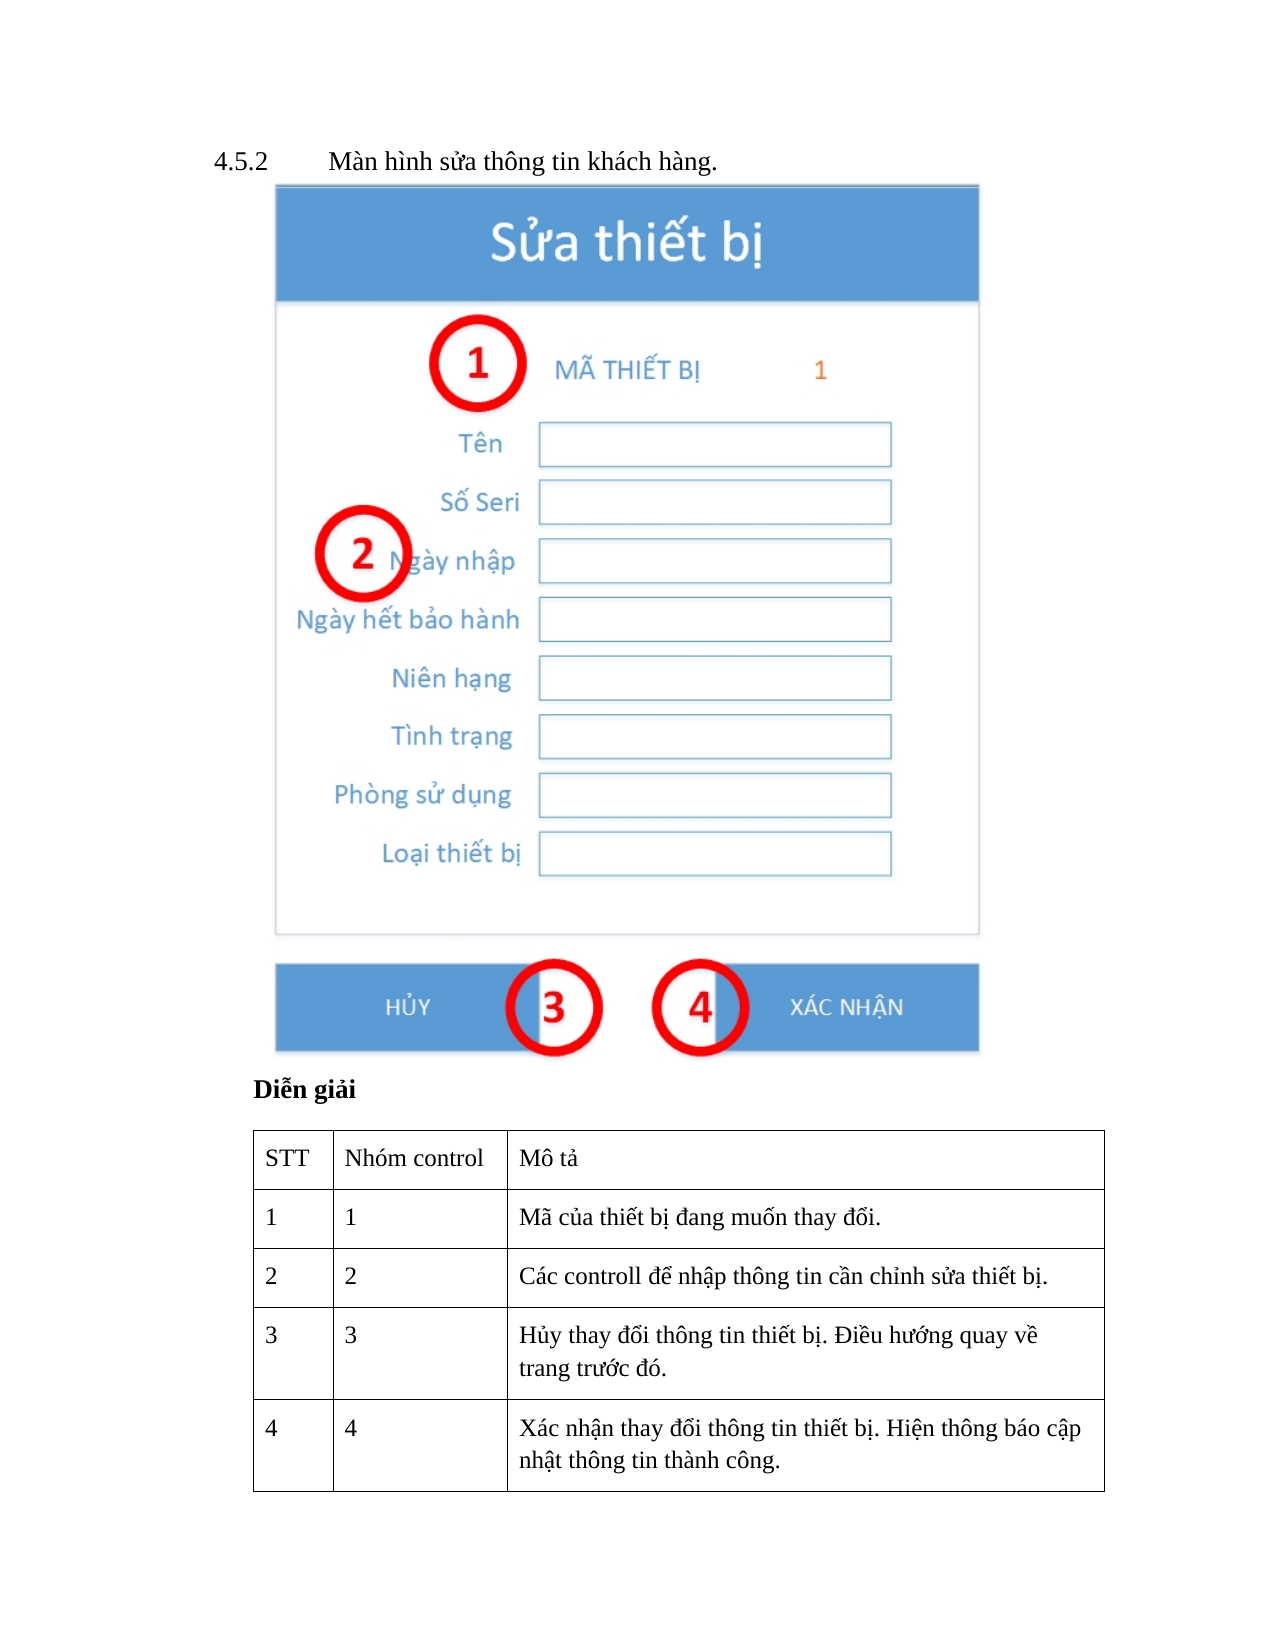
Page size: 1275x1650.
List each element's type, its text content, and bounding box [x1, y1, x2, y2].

list Màn hình sửa thông tin khách hàng. [268, 145, 1137, 177]
table_cell Hủy thay đổi thông tin thiết bị. Điều hướng quay về trang trước đó. [508, 1308, 1104, 1399]
table_cell 1 [334, 1190, 507, 1248]
table_cell 3 [254, 1308, 333, 1399]
table_cell Xác nhận thay đổi thông tin thiết bị. Hiện thông báo cập nhật thông tin thành công. [508, 1400, 1104, 1491]
table_cell 4 [334, 1400, 507, 1491]
table_cell Mã của thiết bị đang muốn thay đổi. [508, 1190, 1104, 1248]
table_cell 2 [254, 1249, 333, 1307]
list Diễn giải [253, 1073, 1137, 1104]
table_cell 1 [254, 1190, 333, 1248]
picture [270, 181, 986, 1069]
table_cell Các controll để nhập thông tin cần chỉnh sửa thiết bị. [508, 1249, 1104, 1307]
table_header Mô tả [508, 1131, 1104, 1189]
table_cell 3 [334, 1308, 507, 1399]
table_cell 2 [334, 1249, 507, 1307]
table_header STT [254, 1131, 333, 1189]
table_cell 4 [254, 1400, 333, 1491]
table_header Nhóm control [334, 1131, 507, 1189]
